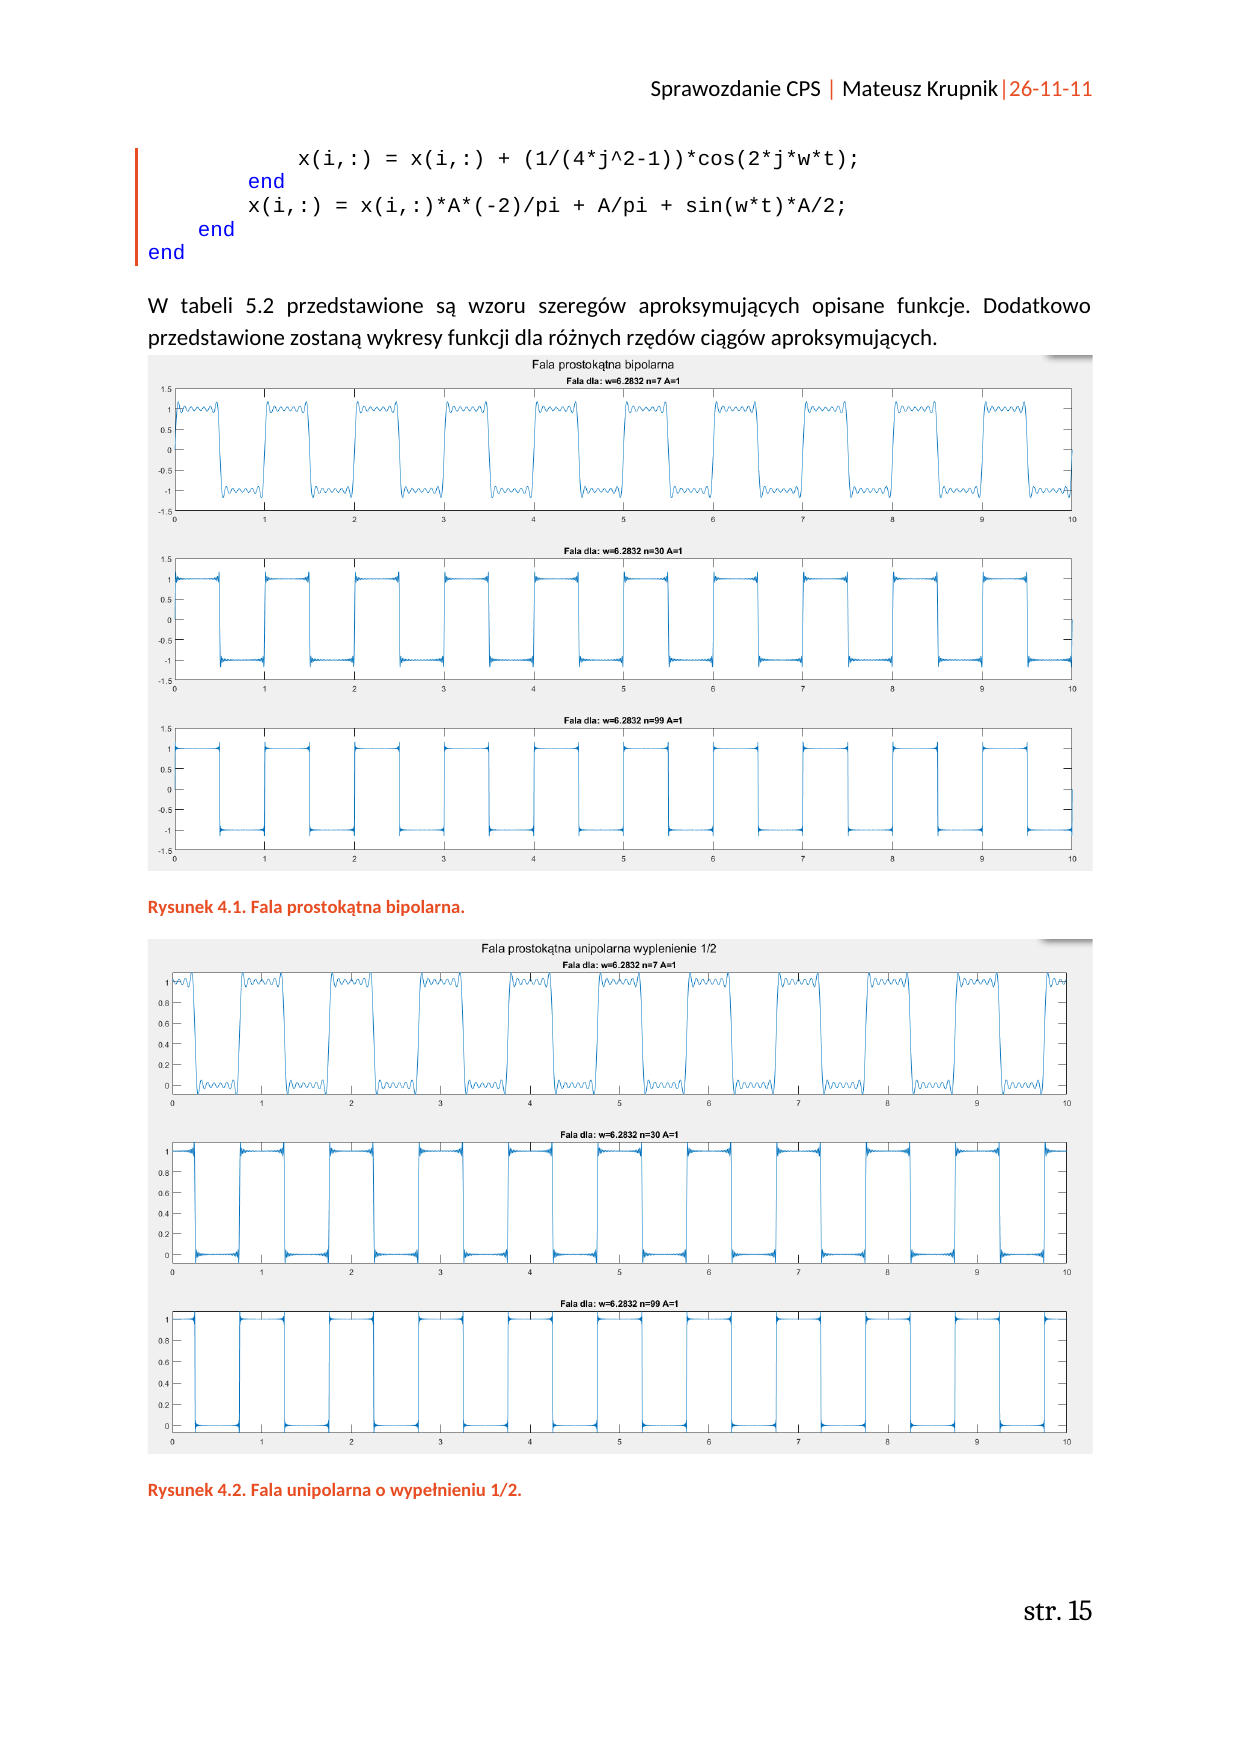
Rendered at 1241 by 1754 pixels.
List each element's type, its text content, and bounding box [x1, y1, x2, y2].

picture [147, 355, 1093, 871]
picture [147, 939, 1093, 1454]
text W tabeli 5.2 przedstawione są wzoru szeregów aproksymujących opisane funkcje. Dodatkowo przedstawione zostaną wykresy funkcji dla różnych rzędów ciągów aproksymujących. [148, 291, 1093, 351]
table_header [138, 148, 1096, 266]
